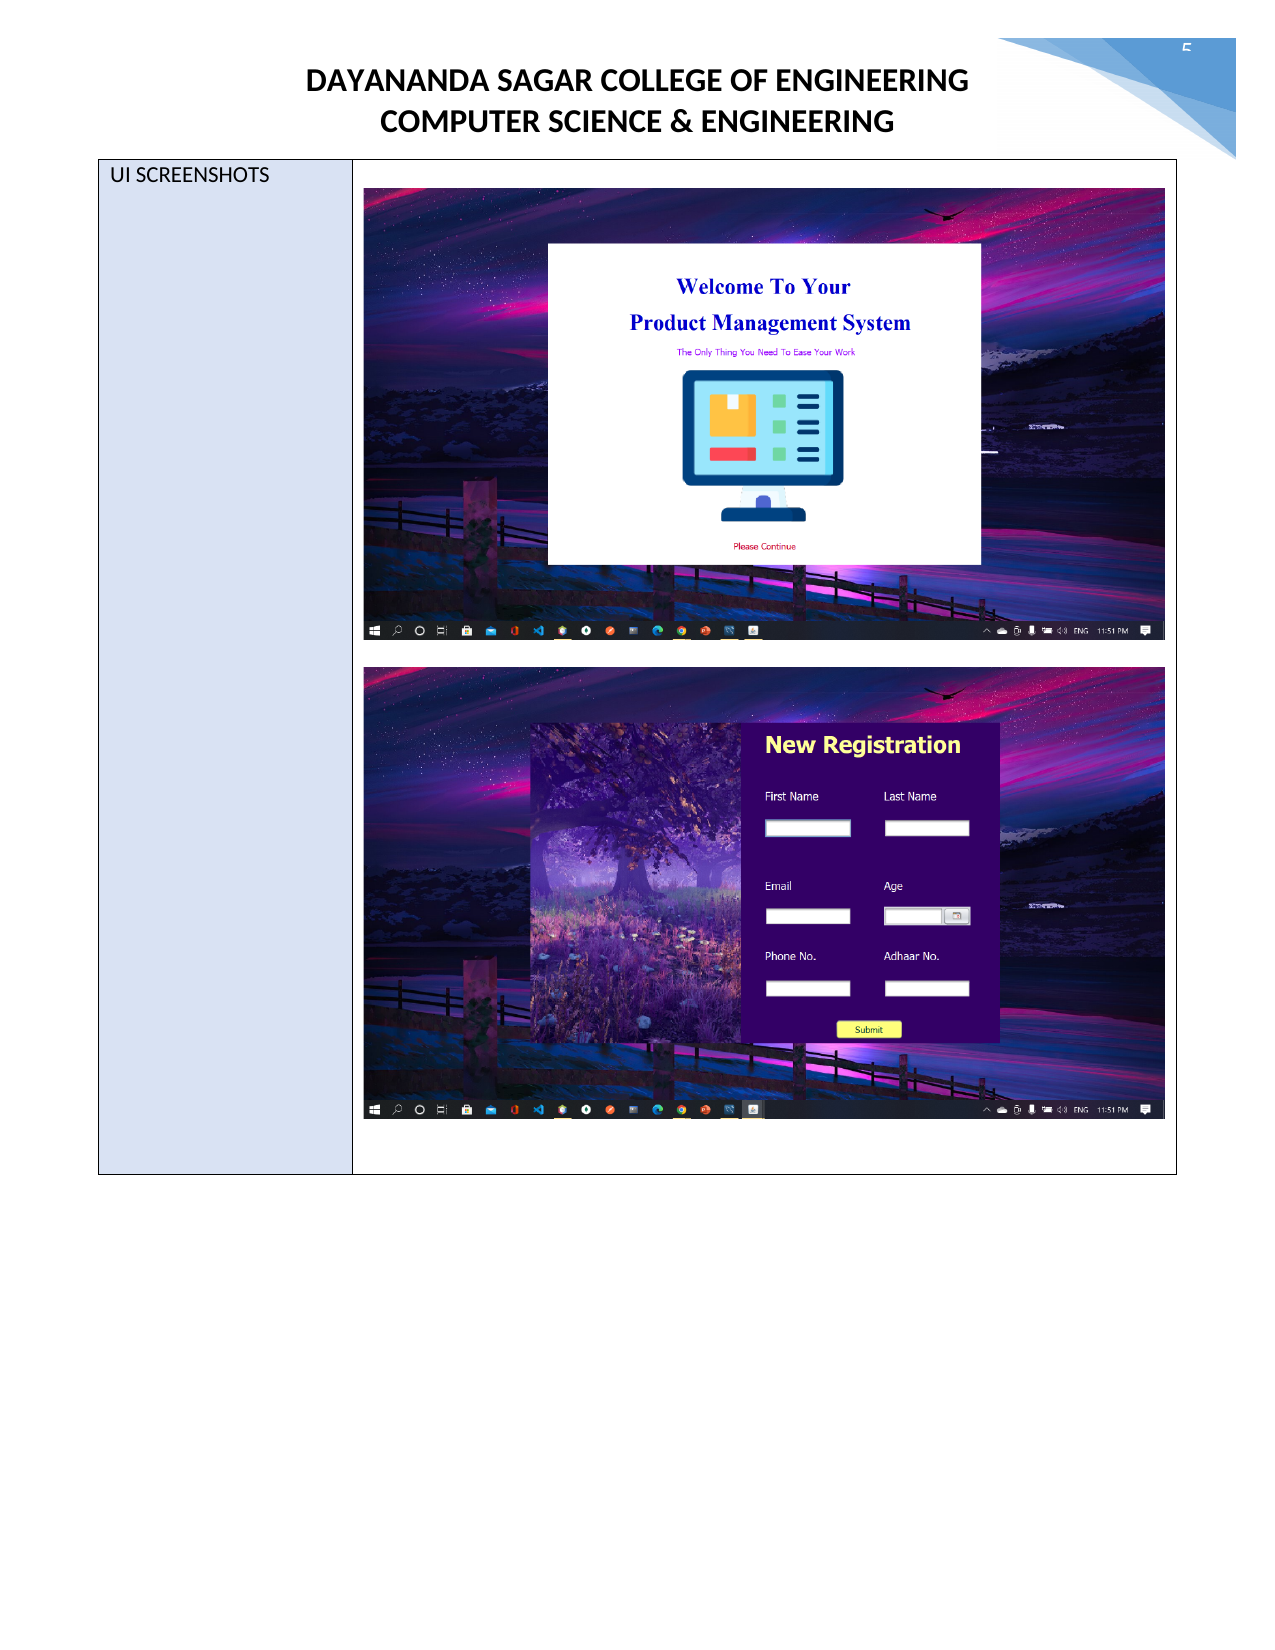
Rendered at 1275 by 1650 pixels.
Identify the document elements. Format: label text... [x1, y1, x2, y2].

table_cell [353, 160, 1176, 1174]
table_cell Ui sCreenshots [99, 160, 352, 1174]
picture [363, 188, 1165, 640]
picture [363, 667, 1165, 1119]
picture [997, 38, 1236, 160]
